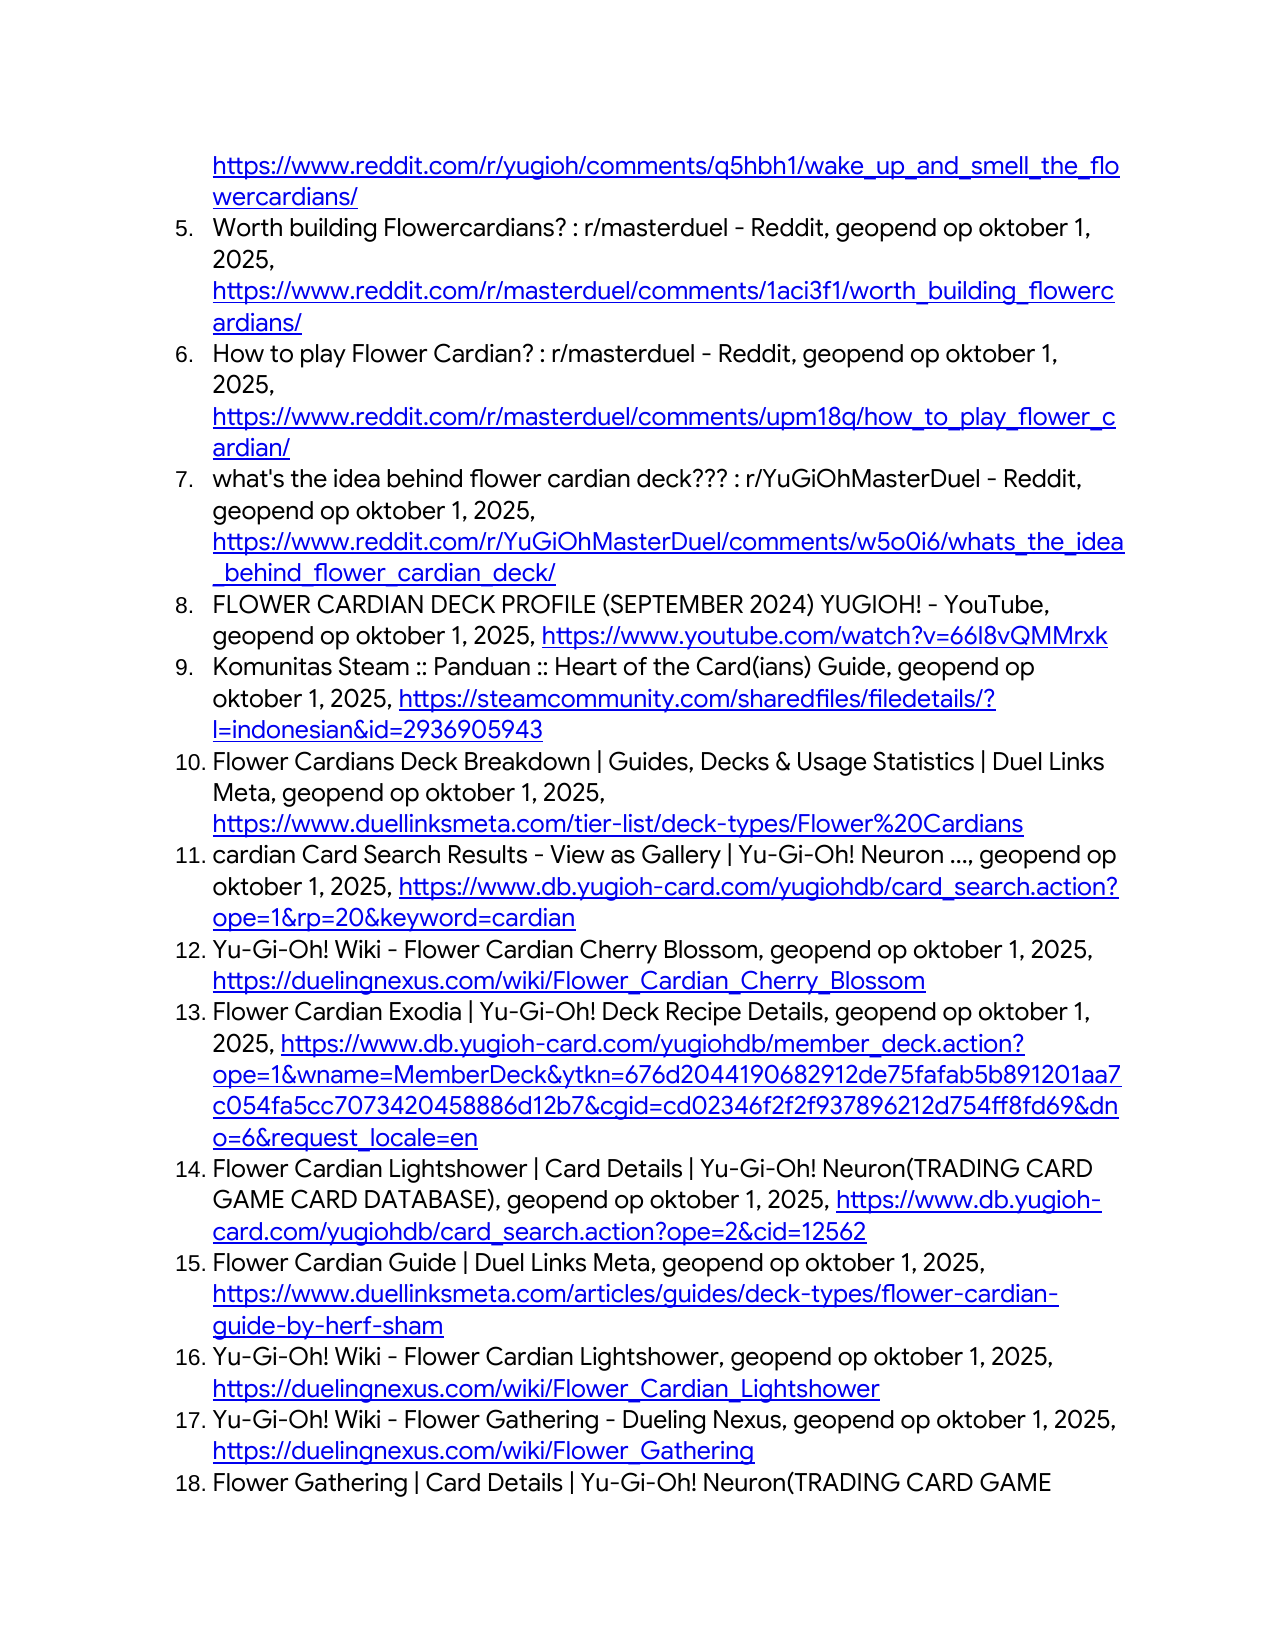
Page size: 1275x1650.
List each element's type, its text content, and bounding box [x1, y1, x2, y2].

list Yu-Gi-Oh! Wiki - Flower Cardian Lightshower, geopend op oktober 1, 2025, https://duelingnexus.com/wiki/Flower_Cardian_Lightshower [175, 1341, 1125, 1404]
list Yu-Gi-Oh! Wiki - Flower Gathering - Dueling Nexus, geopend op oktober 1, 2025, https://duelingnexus.com/wiki/Flower_Gathering [175, 1404, 1125, 1467]
list How to play Flower Cardian? : r/masterduel - Reddit, geopend op oktober 1, 2025, https://www.reddit.com/r/masterduel/comments/upm18q/how_to_play_flower_cardian/ [175, 338, 1125, 463]
list Flower Cardian Lightshower | Card Details | Yu-Gi-Oh! Neuron(TRADING CARD GAME CARD DATABASE), geopend op oktober 1, 2025, https://www.db.yugioh-card.com/yugiohdb/card_search.action?ope=2&cid=12562 [175, 1153, 1125, 1247]
list Worth building Flowercardians? : r/masterduel - Reddit, geopend op oktober 1, 2025, https://www.reddit.com/r/masterduel/comments/1aci3f1/worth_building_flowercardians/ [175, 213, 1125, 338]
list Komunitas Steam :: Panduan :: Heart of the Card(ians) Guide, geopend op oktober 1, 2025, https://steamcommunity.com/sharedfiles/filedetails/?l=indonesian&id=2936905943 [175, 652, 1125, 746]
list Flower Cardian Guide | Duel Links Meta, geopend op oktober 1, 2025, https://www.duellinksmeta.com/articles/guides/deck-types/flower-cardian-guide-by-herf-sham [175, 1247, 1125, 1341]
list Flower Cardian Exodia | Yu-Gi-Oh! Deck Recipe Details, geopend op oktober 1, 2025, https://www.db.yugioh-card.com/yugiohdb/member_deck.action?ope=1&wname=MemberDeck&ytkn=676d2044190682912de75fafab5b891201aa7c054fa5cc7073420458886d12b7&cgid=cd02346f2f2f937896212d754ff8fd69&dno=6&request_locale=en [175, 997, 1125, 1153]
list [175, 150, 1125, 213]
list FLOWER CARDIAN DECK PROFILE (SEPTEMBER 2024) YUGIOH! - YouTube, geopend op oktober 1, 2025, https://www.youtube.com/watch?v=66I8vQMMrxk [175, 589, 1125, 652]
list Flower Cardians Deck Breakdown | Guides, Decks & Usage Statistics | Duel Links Meta, geopend op oktober 1, 2025, https://www.duellinksmeta.com/tier-list/deck-types/Flower%20Cardians [175, 746, 1125, 840]
list what's the idea behind flower cardian deck??? : r/YuGiOhMasterDuel - Reddit, geopend op oktober 1, 2025, https://www.reddit.com/r/YuGiOhMasterDuel/comments/w5o0i6/whats_the_idea_behind_flower_cardian_deck/ [175, 463, 1125, 589]
list Yu-Gi-Oh! Wiki - Flower Cardian Cherry Blossom, geopend op oktober 1, 2025, https://duelingnexus.com/wiki/Flower_Cardian_Cherry_Blossom [175, 934, 1125, 997]
list cardian Card Search Results - View as Gallery | Yu-Gi-Oh! Neuron ..., geopend op oktober 1, 2025, https://www.db.yugioh-card.com/yugiohdb/card_search.action?ope=1&rp=20&keyword=cardian [175, 840, 1125, 934]
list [175, 1467, 1125, 1498]
